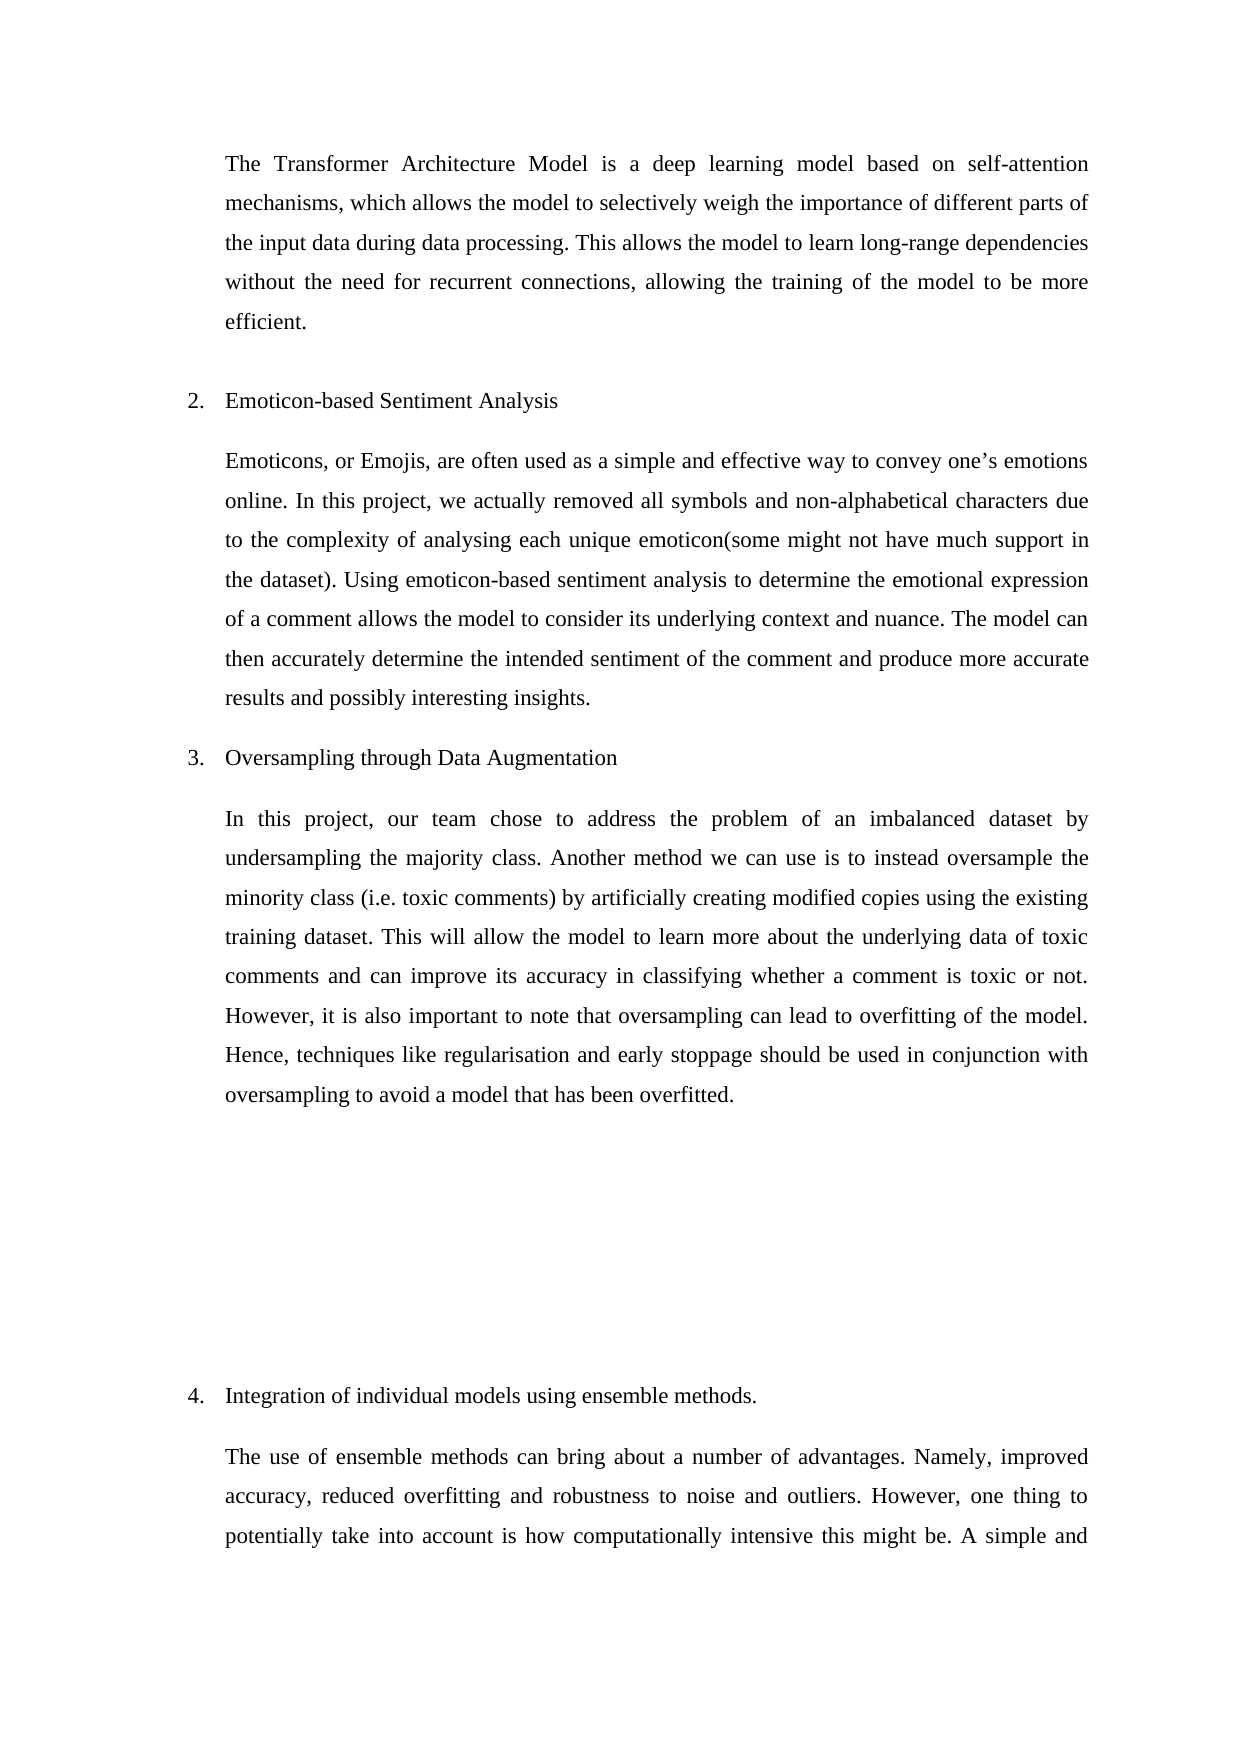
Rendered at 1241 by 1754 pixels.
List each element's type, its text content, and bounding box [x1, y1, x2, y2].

text In this project, our team chose to address the problem of an imbalanced dataset by undersampling the majority class. Another method we can use is to instead oversample the minority class (i.e. toxic comments) by artificially creating modified copies using the existing training dataset. This will allow the model to learn more about the underlying data of toxic comments and can improve its accuracy in classifying whether a comment is toxic or not. However, it is also important to note that oversampling can lead to overfitting of the model. Hence, techniques like regularisation and early stoppage should be used in conjunction with oversampling to avoid a model that has been overfitted. [225, 805, 1090, 1107]
text The Transformer Architecture Model is a deep learning model based on self-attention mechanisms, which allows the model to selectively weigh the importance of different parts of the input data during data processing. This allows the model to learn long-range dependencies without the need for recurrent connections, allowing the training of the model to be more efficient. [225, 150, 1090, 334]
text Emoticons, or Emojis, are often used as a simple and effective way to convey one’s emotions online. In this project, we actually removed all symbols and non-alphabetical characters due to the complexity of analysing each unique emoticon(some might not have much support in the dataset). Using emoticon-based sentiment analysis to determine the emotional expression of a comment allows the model to consider its underlying context and nuance. The model can then accurately determine the intended sentiment of the comment and produce more accurate results and possibly interesting insights. [225, 447, 1090, 710]
list Integration of individual models using ensemble methods. [187, 1383, 1090, 1409]
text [225, 1443, 1090, 1548]
list Emoticon-based Sentiment Analysis [187, 387, 1090, 413]
list Oversampling through Data Augmentation [187, 744, 1090, 771]
